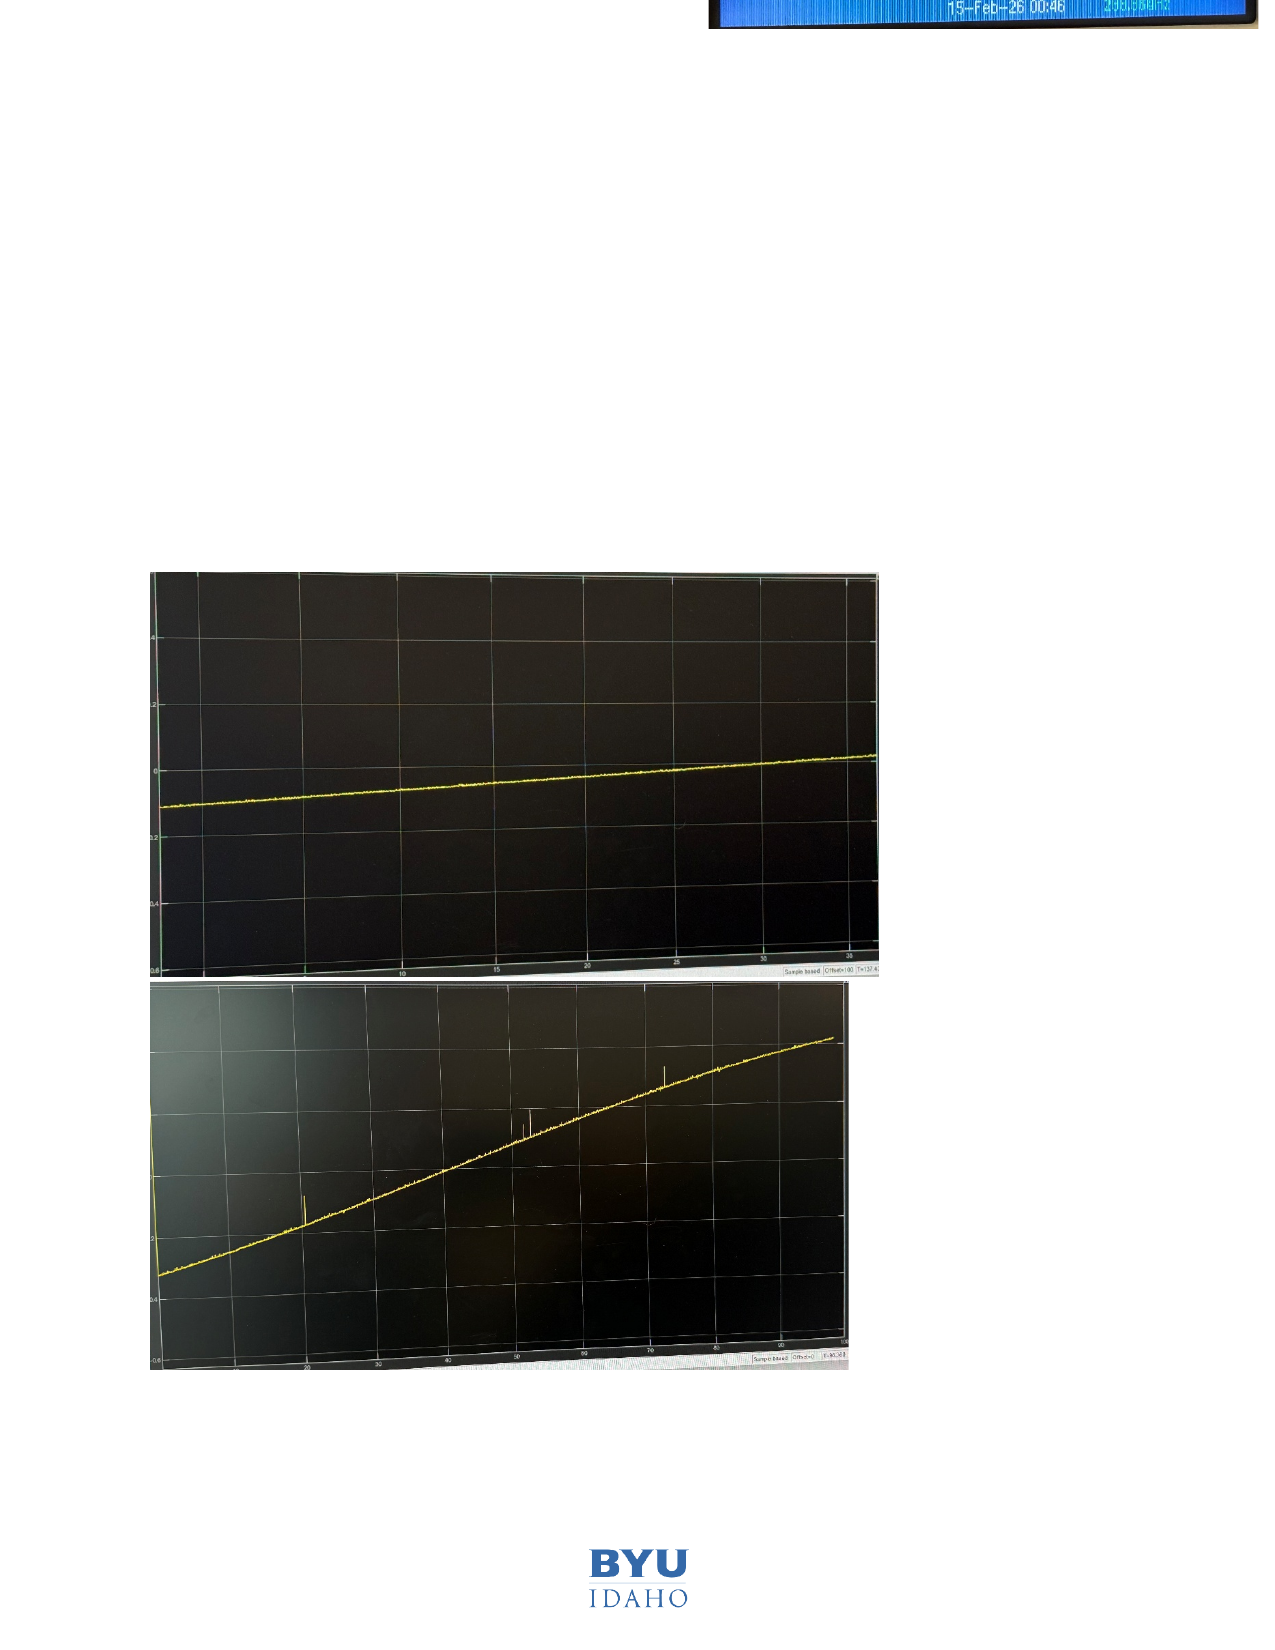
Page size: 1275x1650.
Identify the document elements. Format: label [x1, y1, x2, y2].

picture [585, 1546, 690, 1610]
picture [150, 981, 849, 1370]
picture [708, 0, 1259, 29]
picture [150, 572, 879, 977]
